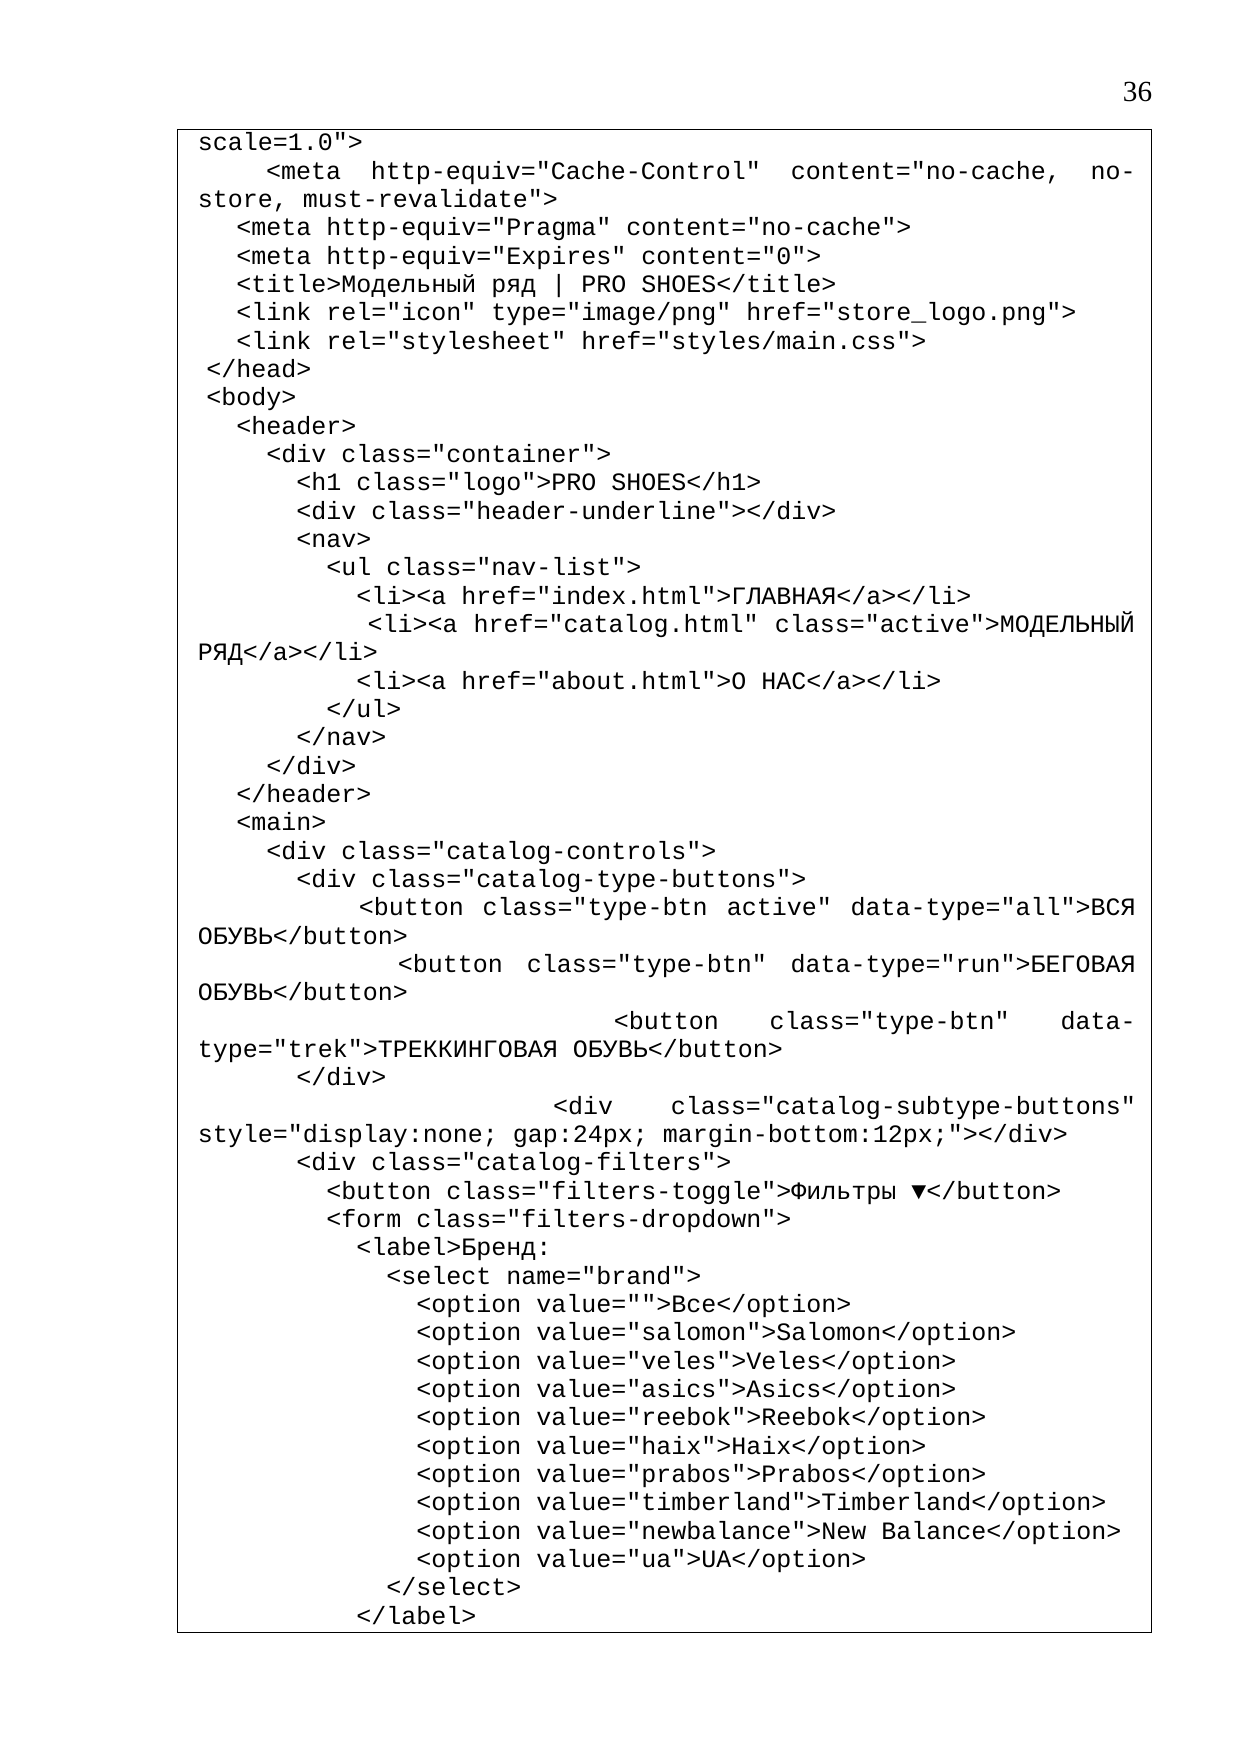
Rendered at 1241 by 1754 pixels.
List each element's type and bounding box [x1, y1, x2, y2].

table_header [178, 130, 1151, 1632]
